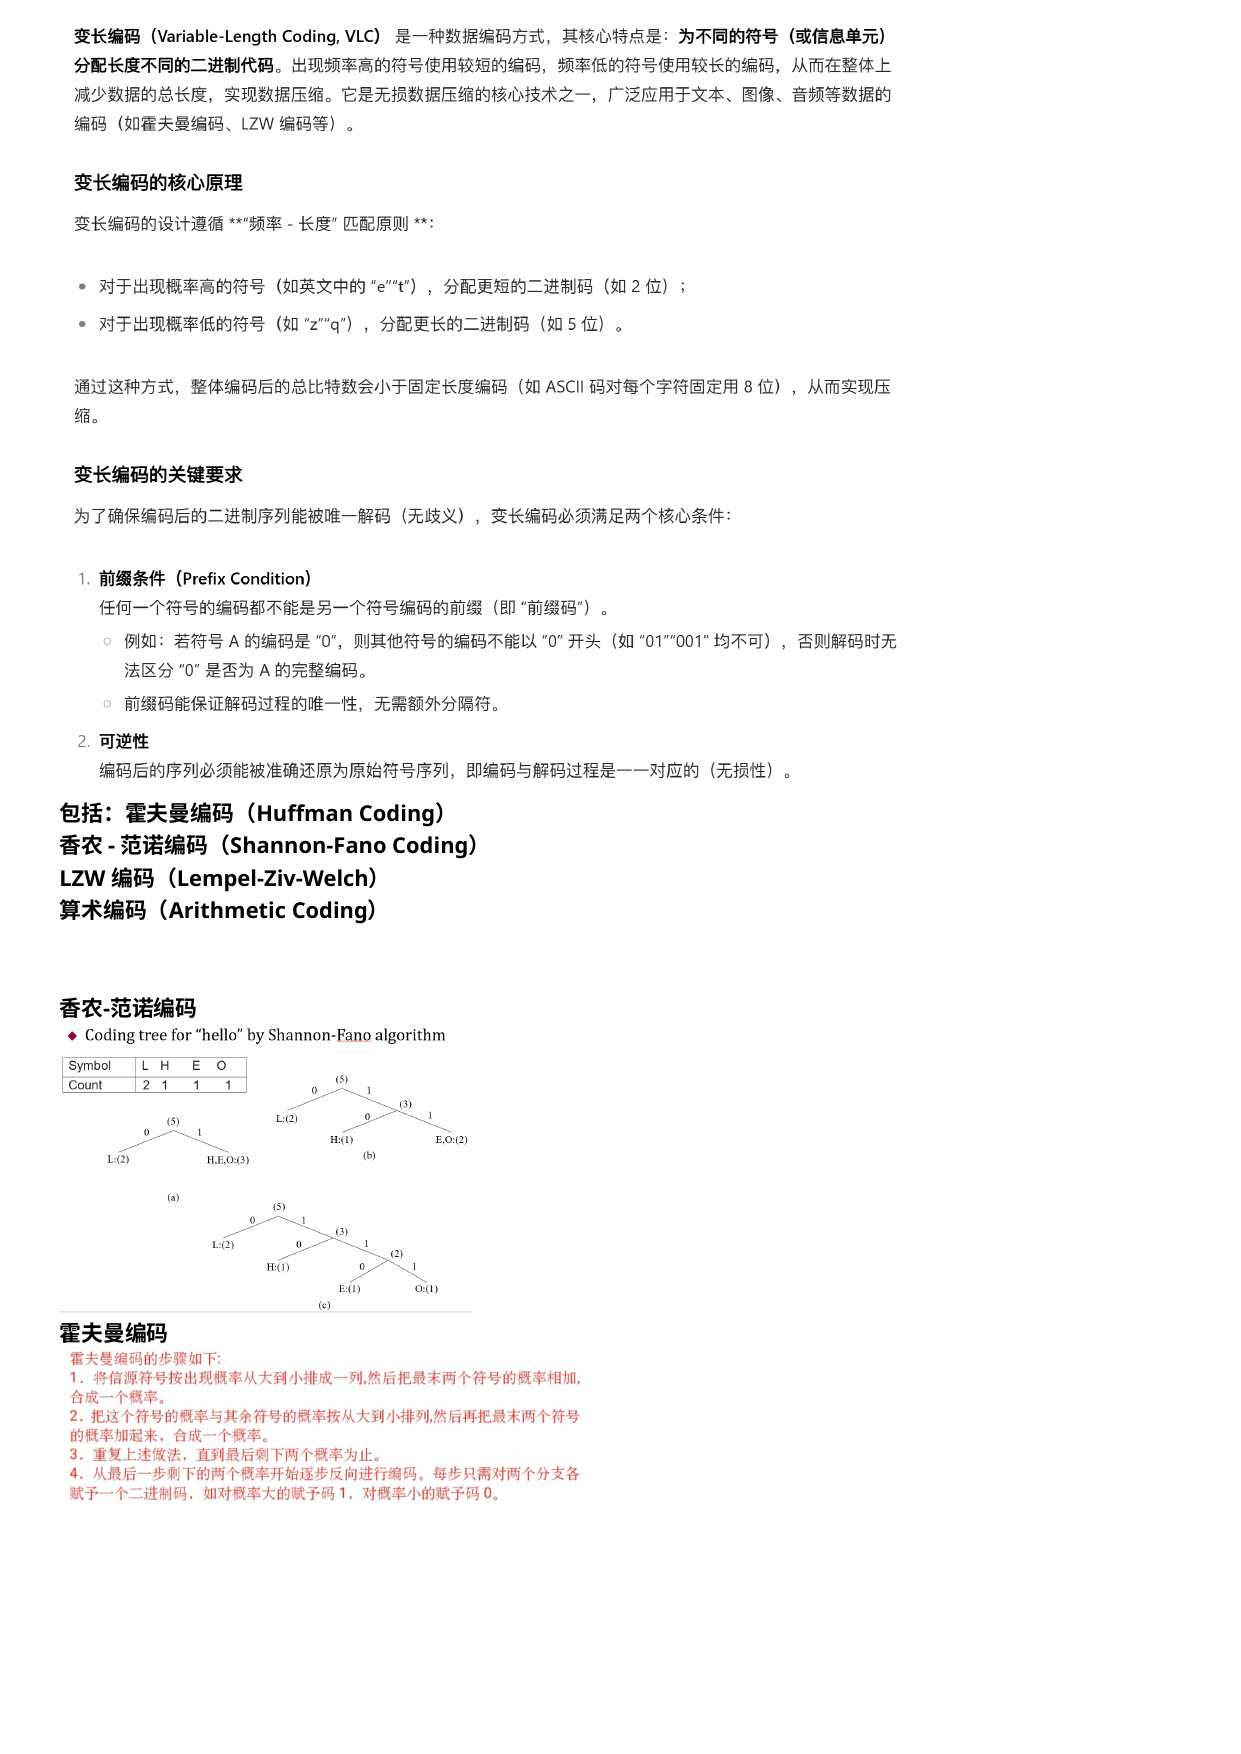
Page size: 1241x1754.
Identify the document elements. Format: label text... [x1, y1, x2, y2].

text 包括：霍夫曼编码（Huffman Coding） [59, 796, 1228, 828]
text 香农 - 范诺编码（Shannon-Fano Coding） [59, 828, 1228, 861]
text 霍夫曼编码 [59, 1316, 1228, 1348]
text 算术编码（Arithmetic Coding） [59, 893, 1228, 926]
picture [59, 15, 925, 789]
text 香农-范诺编码 [59, 991, 1228, 1023]
text LZW 编码（Lempel-Ziv-Welch） [59, 861, 1228, 893]
picture [59, 1348, 589, 1501]
picture [59, 1023, 473, 1313]
